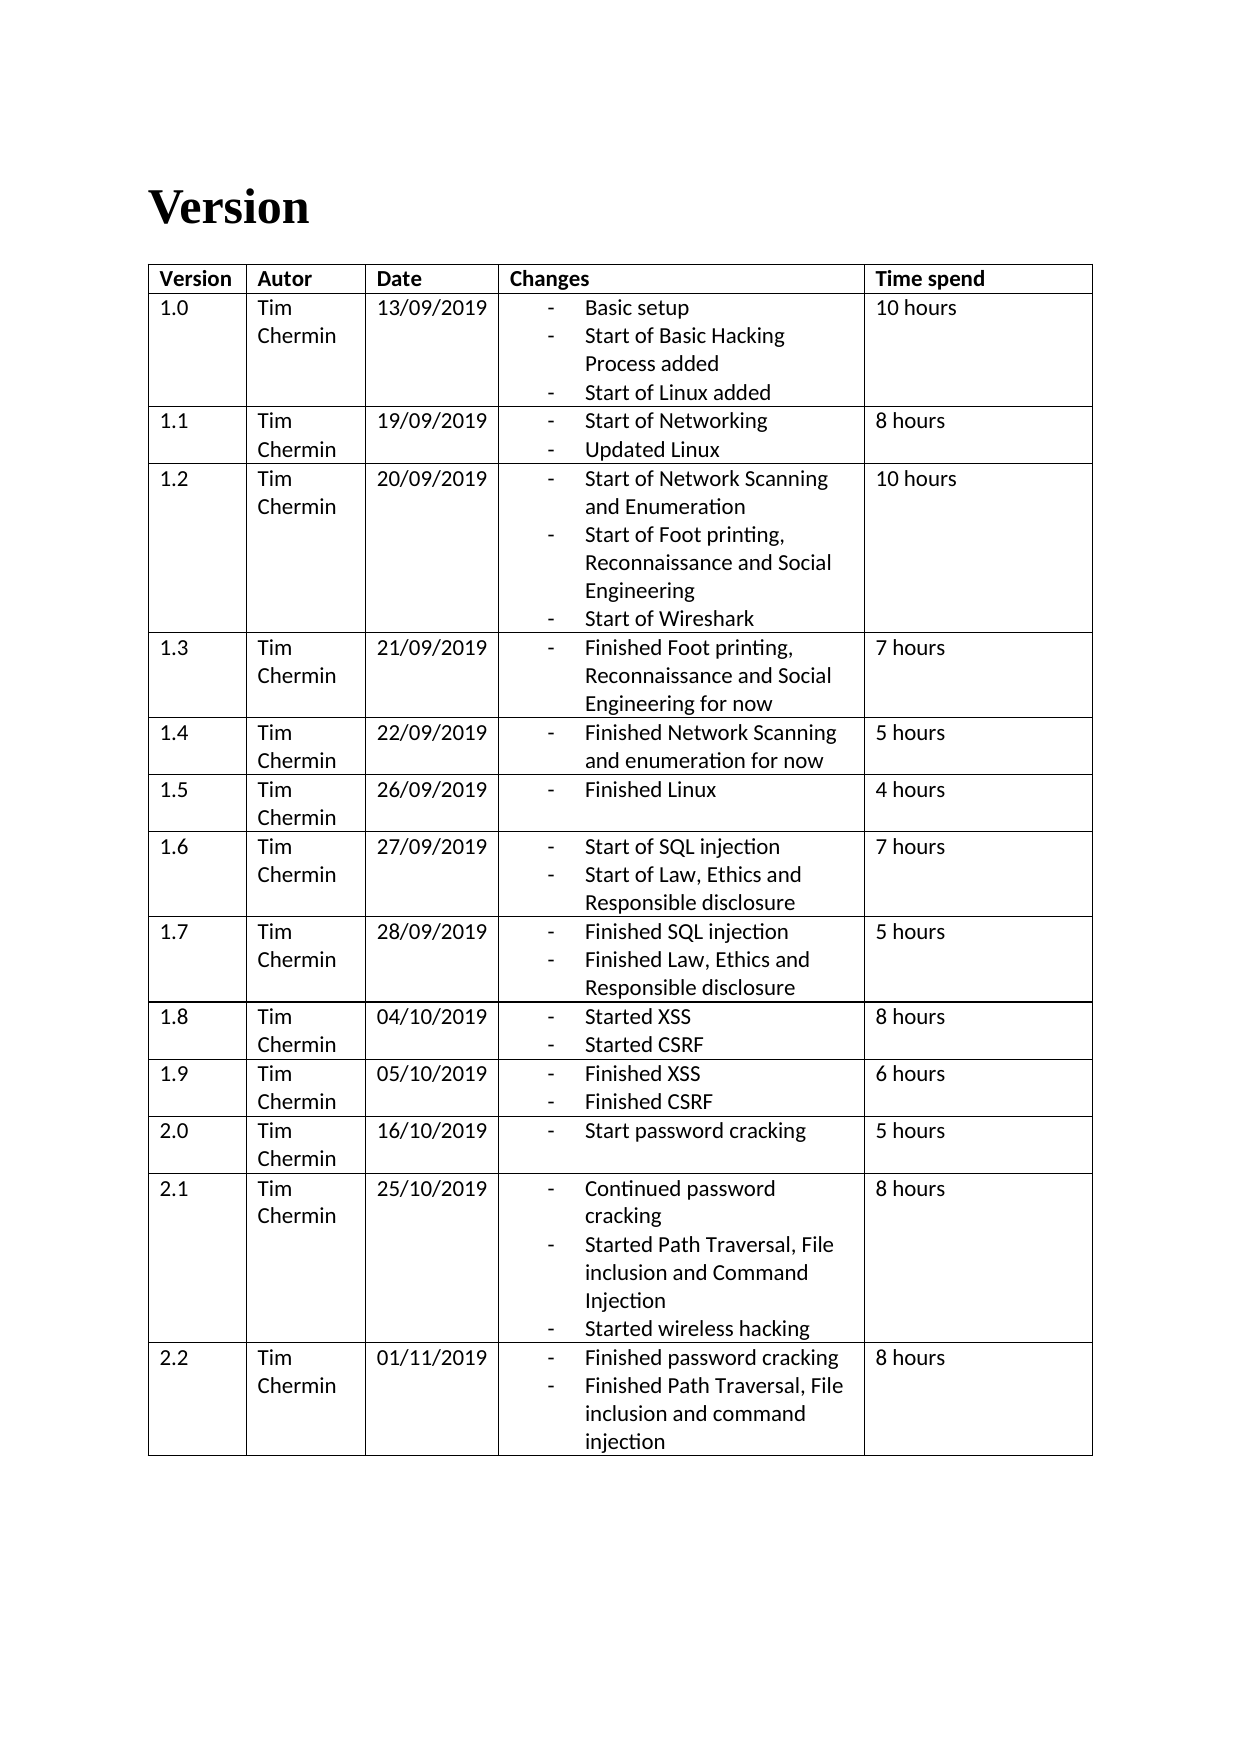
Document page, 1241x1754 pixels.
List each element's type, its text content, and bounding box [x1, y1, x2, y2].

table_cell Tim Chermin [247, 1174, 365, 1342]
table_cell 1.2 [149, 464, 246, 632]
table_cell Tim Chermin [247, 718, 365, 774]
table_cell 04/10/2019 [366, 1003, 498, 1058]
table_cell Tim Chermin [247, 464, 365, 632]
table_cell 28/09/2019 [366, 917, 498, 1001]
table_cell 25/10/2019 [366, 1174, 498, 1342]
table_header Changes [499, 265, 864, 292]
table_cell 6 hours [865, 1060, 1092, 1116]
table_cell 1.6 [149, 832, 246, 916]
table_cell 27/09/2019 [366, 832, 498, 916]
table_cell Finished XSS Finished CSRF [499, 1060, 864, 1116]
table_cell 10 hours [865, 464, 1092, 632]
table_cell 01/11/2019 [366, 1343, 498, 1455]
table_cell 19/09/2019 [366, 407, 498, 463]
table_cell 20/09/2019 [366, 464, 498, 632]
table_cell 1.8 [149, 1003, 246, 1058]
table_cell Tim Chermin [247, 1117, 365, 1173]
table_cell Continued password cracking Started Path Traversal, File inclusion and Command Injection Started wireless hacking [499, 1174, 864, 1342]
table_header Time spend [865, 265, 1092, 292]
table_cell 8 hours [865, 1343, 1092, 1455]
table_cell Tim Chermin [247, 1343, 365, 1455]
table_cell 1.9 [149, 1060, 246, 1116]
table_cell 05/10/2019 [366, 1060, 498, 1116]
table_header Date [366, 265, 498, 292]
table_cell Finished Foot printing, Reconnaissance and Social Engineering for now [499, 633, 864, 717]
table_cell Start of Networking Updated Linux [499, 407, 864, 463]
table_cell 1.1 [149, 407, 246, 463]
table_cell Started XSS Started CSRF [499, 1003, 864, 1058]
table_cell 1.7 [149, 917, 246, 1001]
table_cell Tim Chermin [247, 832, 365, 916]
table_cell Finished SQL injection Finished Law, Ethics and Responsible disclosure [499, 917, 864, 1001]
table_header Autor [247, 265, 365, 292]
table_cell 13/09/2019 [366, 294, 498, 406]
table_cell Start password cracking [499, 1117, 864, 1173]
table_cell Tim Chermin [247, 1060, 365, 1116]
table_cell 1.3 [149, 633, 246, 717]
table_cell 1.0 [149, 294, 246, 406]
table_cell Start of SQL injection Start of Law, Ethics and Responsible disclosure [499, 832, 864, 916]
table_cell 1.5 [149, 775, 246, 831]
table_cell 5 hours [865, 1117, 1092, 1173]
table_cell 8 hours [865, 1003, 1092, 1058]
table_header Version [149, 265, 246, 292]
table_cell 26/09/2019 [366, 775, 498, 831]
table_cell Finished Linux [499, 775, 864, 831]
table_cell Finished password cracking Finished Path Traversal, File inclusion and command injection [499, 1343, 864, 1455]
table_cell Finished Network Scanning and enumeration for now [499, 718, 864, 774]
table_cell 16/10/2019 [366, 1117, 498, 1173]
table_cell 7 hours [865, 832, 1092, 916]
table_cell 5 hours [865, 917, 1092, 1001]
table_cell Basic setup Start of Basic Hacking Process added Start of Linux added [499, 294, 864, 406]
table_cell 7 hours [865, 633, 1092, 717]
table_cell 1.4 [149, 718, 246, 774]
table_cell 8 hours [865, 407, 1092, 463]
table_cell 8 hours [865, 1174, 1092, 1342]
table_cell Start of Network Scanning and Enumeration Start of Foot printing, Reconnaissance and Social Engineering Start of Wireshark [499, 464, 864, 632]
table_cell Tim Chermin [247, 294, 365, 406]
table_cell 2.0 [149, 1117, 246, 1173]
table_cell 21/09/2019 [366, 633, 498, 717]
table_cell 22/09/2019 [366, 718, 498, 774]
table_cell 2.2 [149, 1343, 246, 1455]
table_cell Tim Chermin [247, 633, 365, 717]
table_cell 4 hours [865, 775, 1092, 831]
subtitle Version [148, 177, 1093, 234]
table_cell Tim Chermin [247, 407, 365, 463]
table_cell 5 hours [865, 718, 1092, 774]
table_cell Tim Chermin [247, 775, 365, 831]
table_cell 10 hours [865, 294, 1092, 406]
table_cell Tim Chermin [247, 917, 365, 1001]
table_cell 2.1 [149, 1174, 246, 1342]
table_cell Tim Chermin [247, 1003, 365, 1058]
